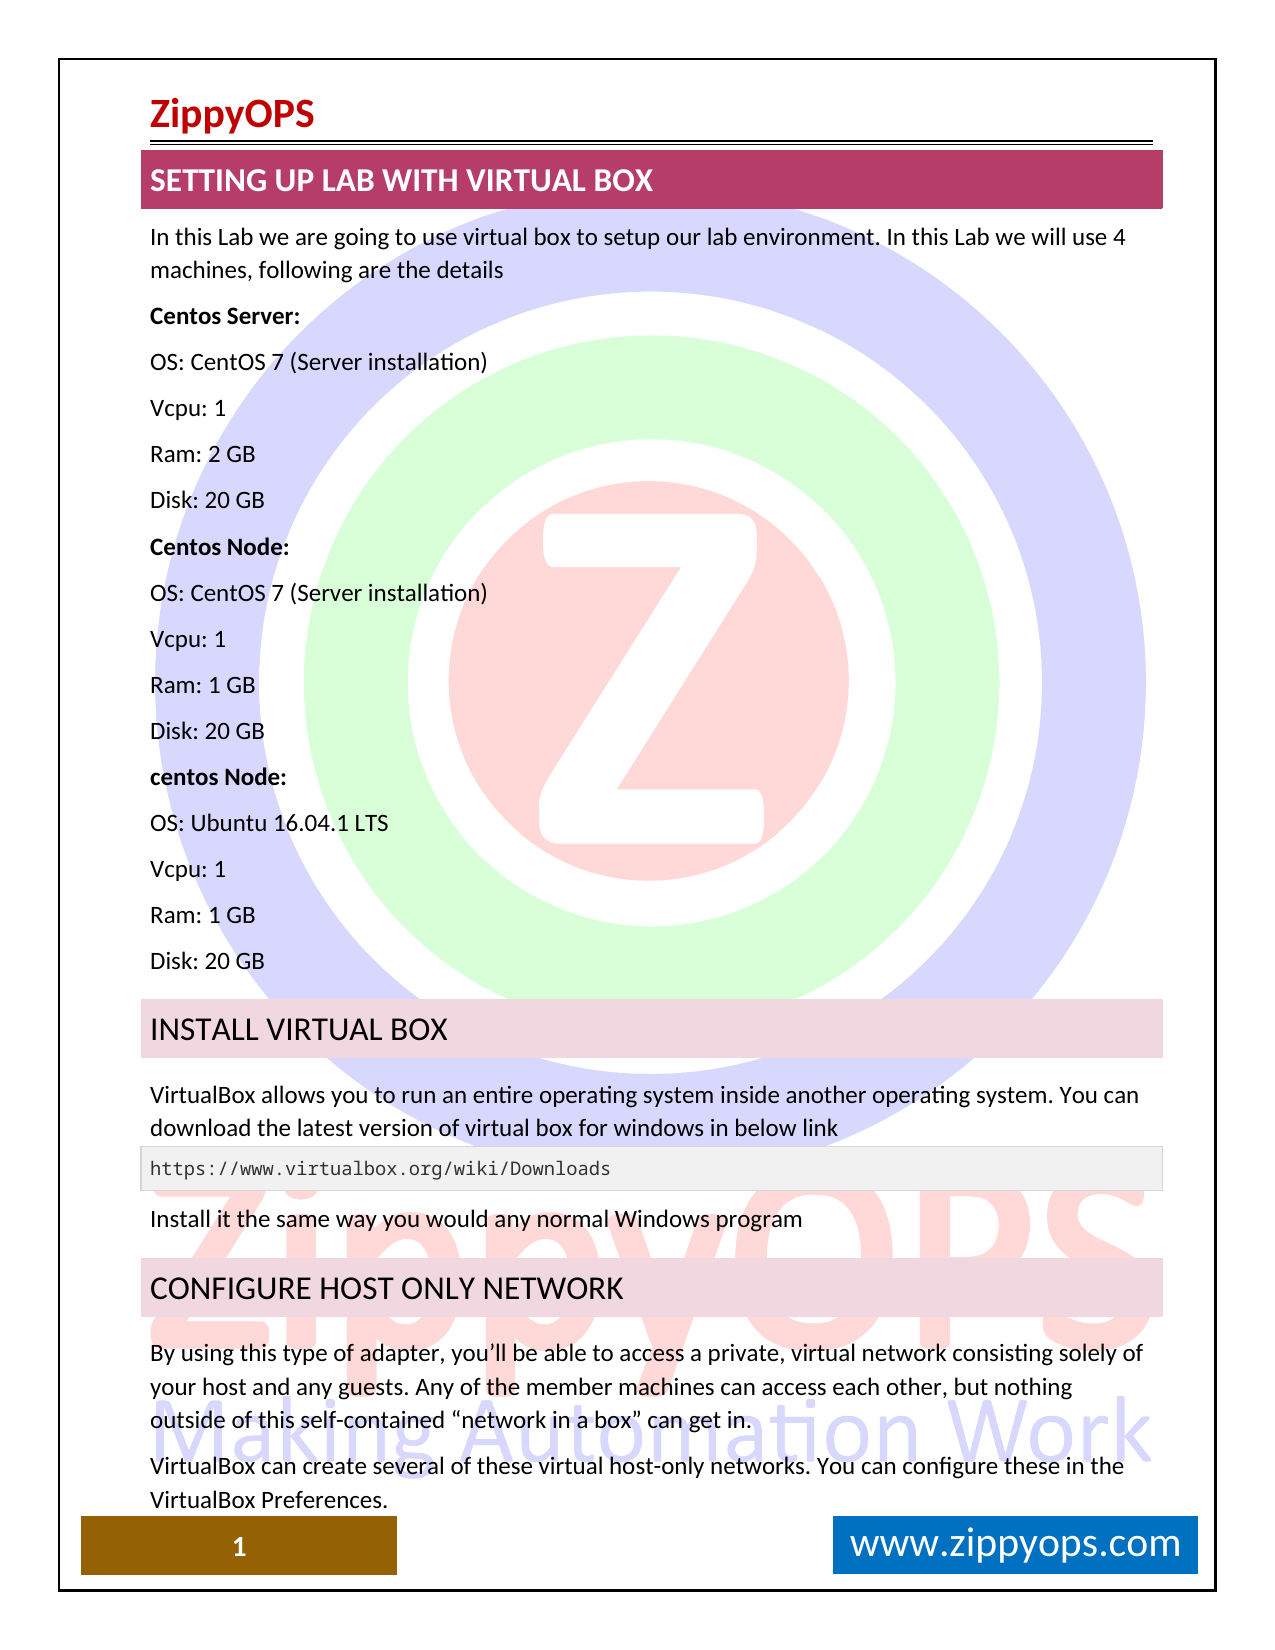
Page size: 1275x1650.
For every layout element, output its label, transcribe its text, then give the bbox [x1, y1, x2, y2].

text Vcpu: 1 [150, 393, 1153, 423]
text Ram: 1 GB [150, 899, 1153, 929]
text Disk: 20 GB [150, 485, 1153, 515]
text Install it the same way you would any normal Windows program [150, 1204, 1153, 1234]
subtitle Install Virtual Box [142, 1001, 1162, 1057]
text OS: CentOS 7 (Server installation) [150, 347, 1153, 377]
text Ram: 2 GB [150, 439, 1153, 469]
text In this Lab we are going to use virtual box to setup our lab environment. In this Lab we will use 4 machines, following are the details [150, 221, 1153, 285]
subtitle Configure Host Only network [142, 1259, 1162, 1316]
text Vcpu: 1 [150, 853, 1153, 883]
text Disk: 20 GB [150, 945, 1153, 976]
text VirtualBox can create several of these virtual host-only networks. You can configure these in the VirtualBox Preferences. [150, 1450, 1153, 1514]
text OS: CentOS 7 (Server installation) [150, 577, 1153, 607]
text Vcpu: 1 [150, 623, 1153, 653]
text OS: Ubuntu 16.04.1 LTS [150, 807, 1153, 837]
subtitle Setting up Lab with virtual box [142, 151, 1162, 208]
text Centos Node: [150, 531, 1153, 561]
text VirtualBox allows you to run an entire operating system inside another operating system. You can download the latest version of virtual box for windows in below link [150, 1079, 1153, 1143]
text Disk: 20 GB [150, 715, 1153, 745]
text https://www.virtualbox.org/wiki/Downloads [142, 1147, 1162, 1190]
text Ram: 1 GB [150, 669, 1153, 699]
text By using this type of adapter, you’ll be able to access a private, virtual network consisting solely of your host and any guests. Any of the member machines can access each other, but nothing outside of this self-contained “network in a box” can get in. [150, 1337, 1153, 1435]
text centos Node: [150, 761, 1153, 791]
text Centos Server: [150, 301, 1153, 331]
